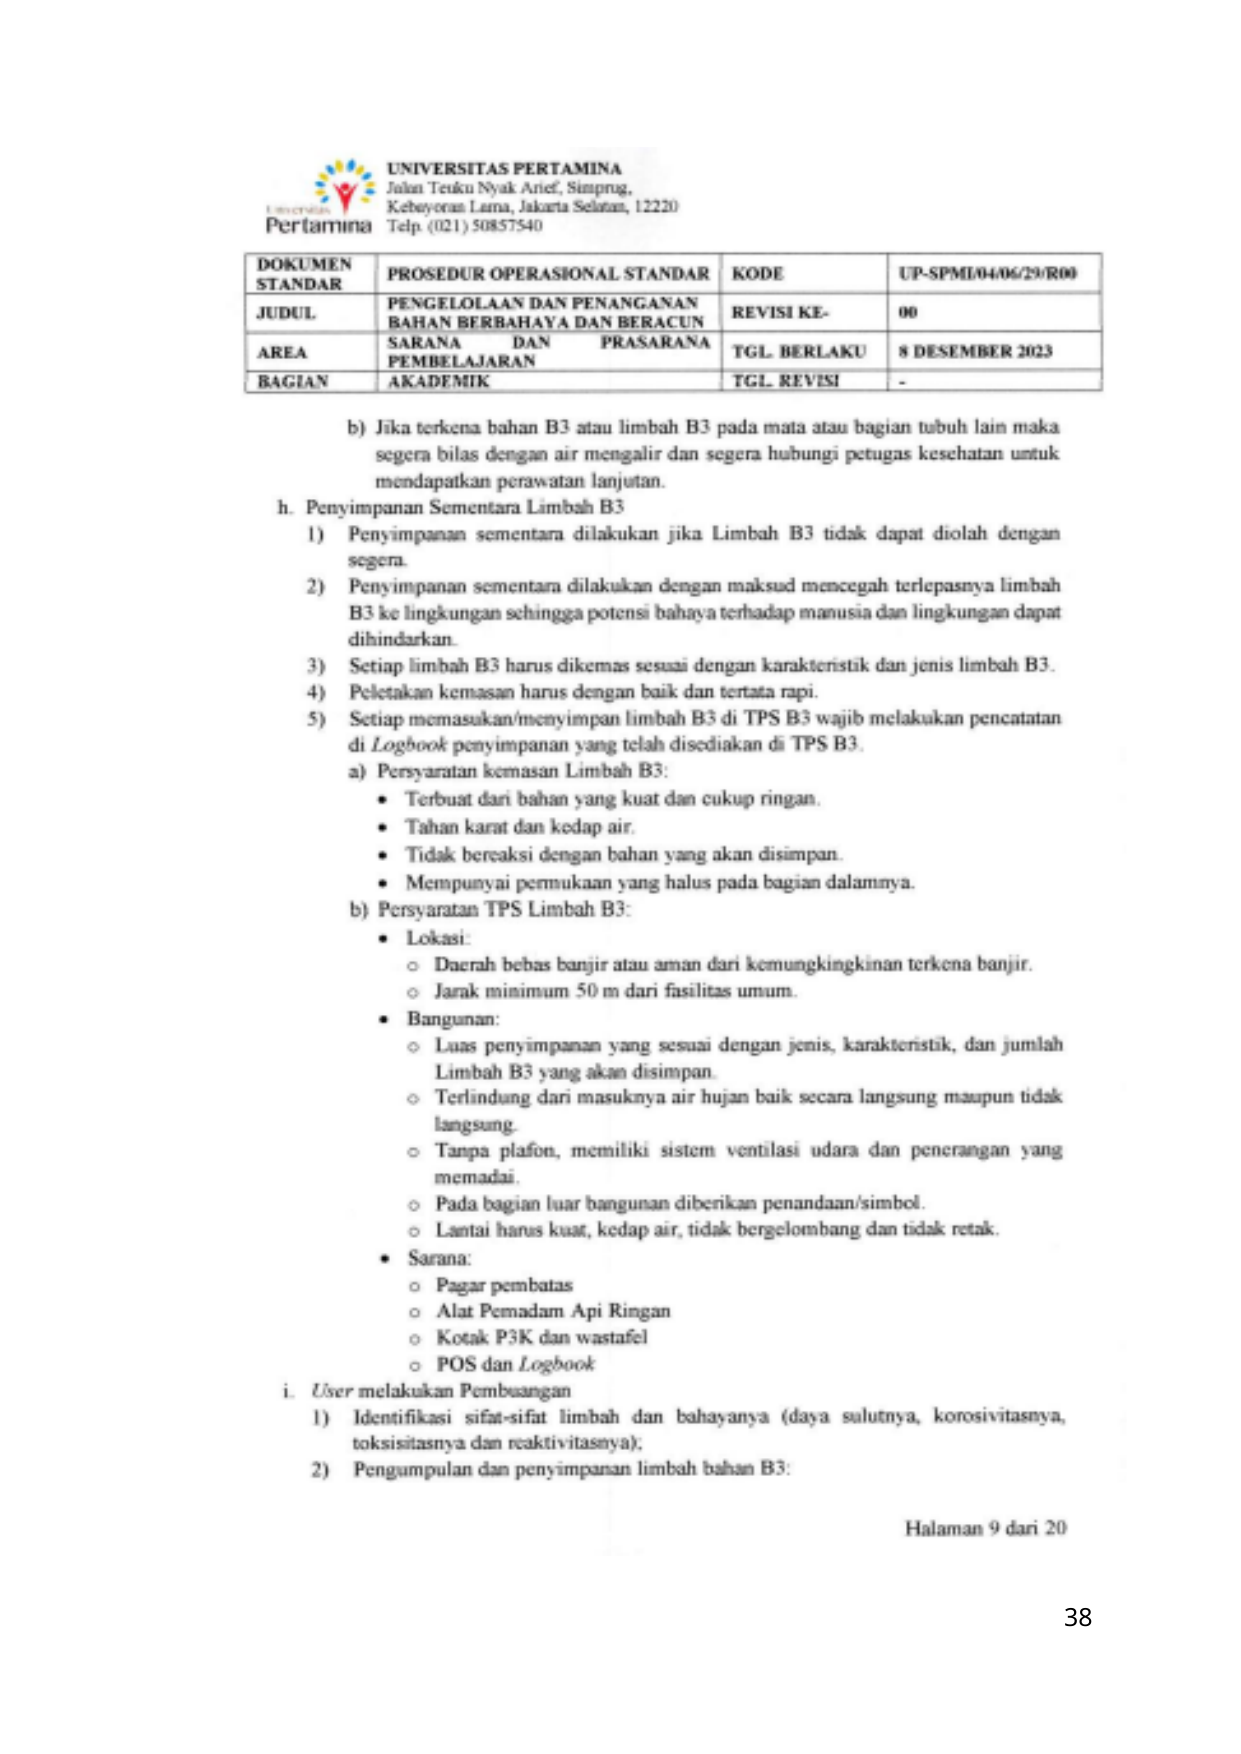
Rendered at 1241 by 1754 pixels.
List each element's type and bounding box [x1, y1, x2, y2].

picture [214, 147, 1127, 1556]
